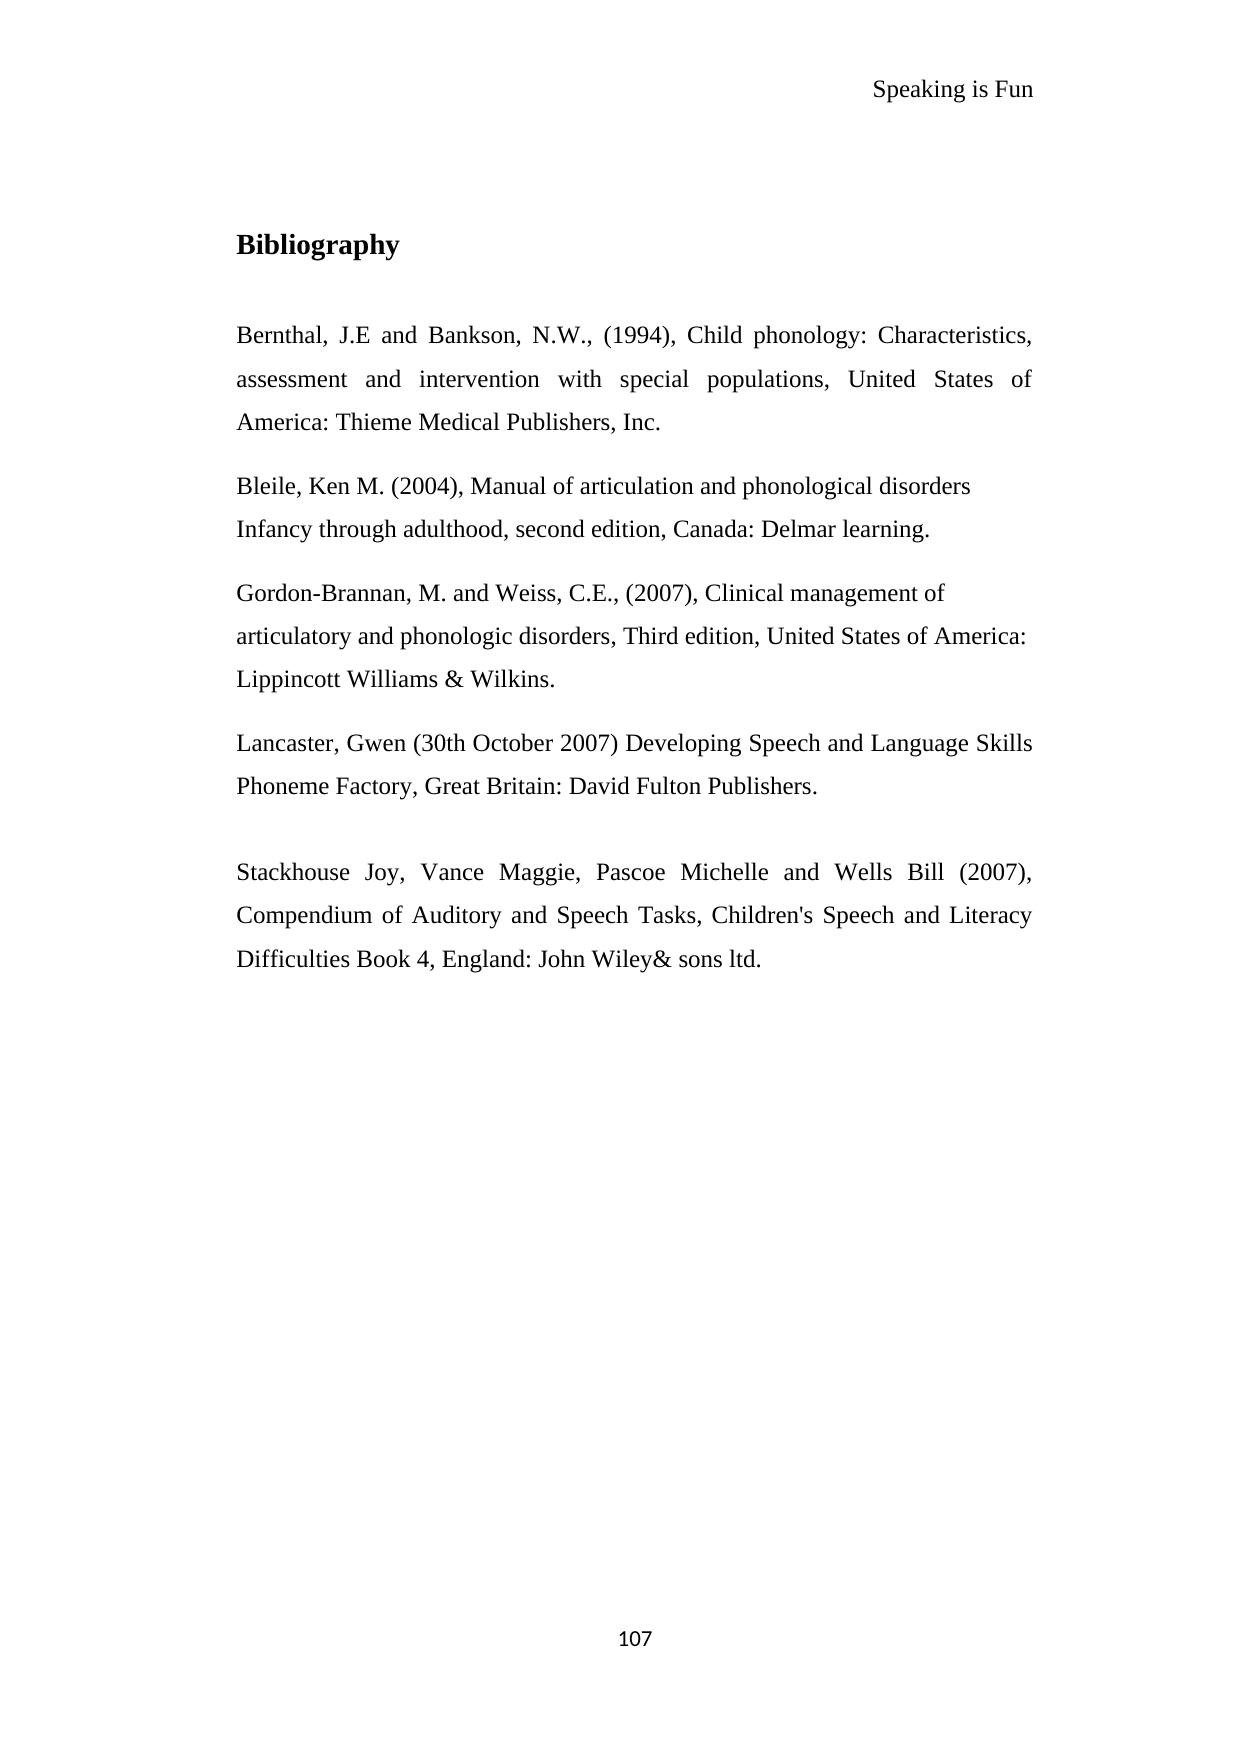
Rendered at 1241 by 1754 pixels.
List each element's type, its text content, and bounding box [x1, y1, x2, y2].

text Stackhouse Joy, Vance Maggie, Pascoe Michelle and Wells Bill (2007), Compendium of Auditory and Speech Tasks, Children's Speech and Literacy Difficulties Book 4, England: John Wiley& sons ltd. [236, 857, 1033, 972]
text Bleile, Ken M. (2004), Manual of articulation and phonological disorders Infancy through adulthood, second edition, Canada: Delmar learning. [236, 471, 1033, 543]
text Bernthal, J.E and Bankson, N.W., (1994), Child phonology: Characteristics, assessment and intervention with special populations, United States of America: Thieme Medical Publishers, Inc. [236, 321, 1033, 436]
text Gordon-Brannan, M. and Weiss, C.E., (2007), Clinical management of articulatory and phonologic disorders, Third edition, United States of America: Lippincott Williams & Wilkins. [236, 578, 1033, 693]
subtitle Bibliography [236, 227, 1033, 261]
text Lancaster, Gwen (30th October 2007) Developing Speech and Language Skills Phoneme Factory, Great Britain: David Fulton Publishers. [236, 728, 1033, 800]
